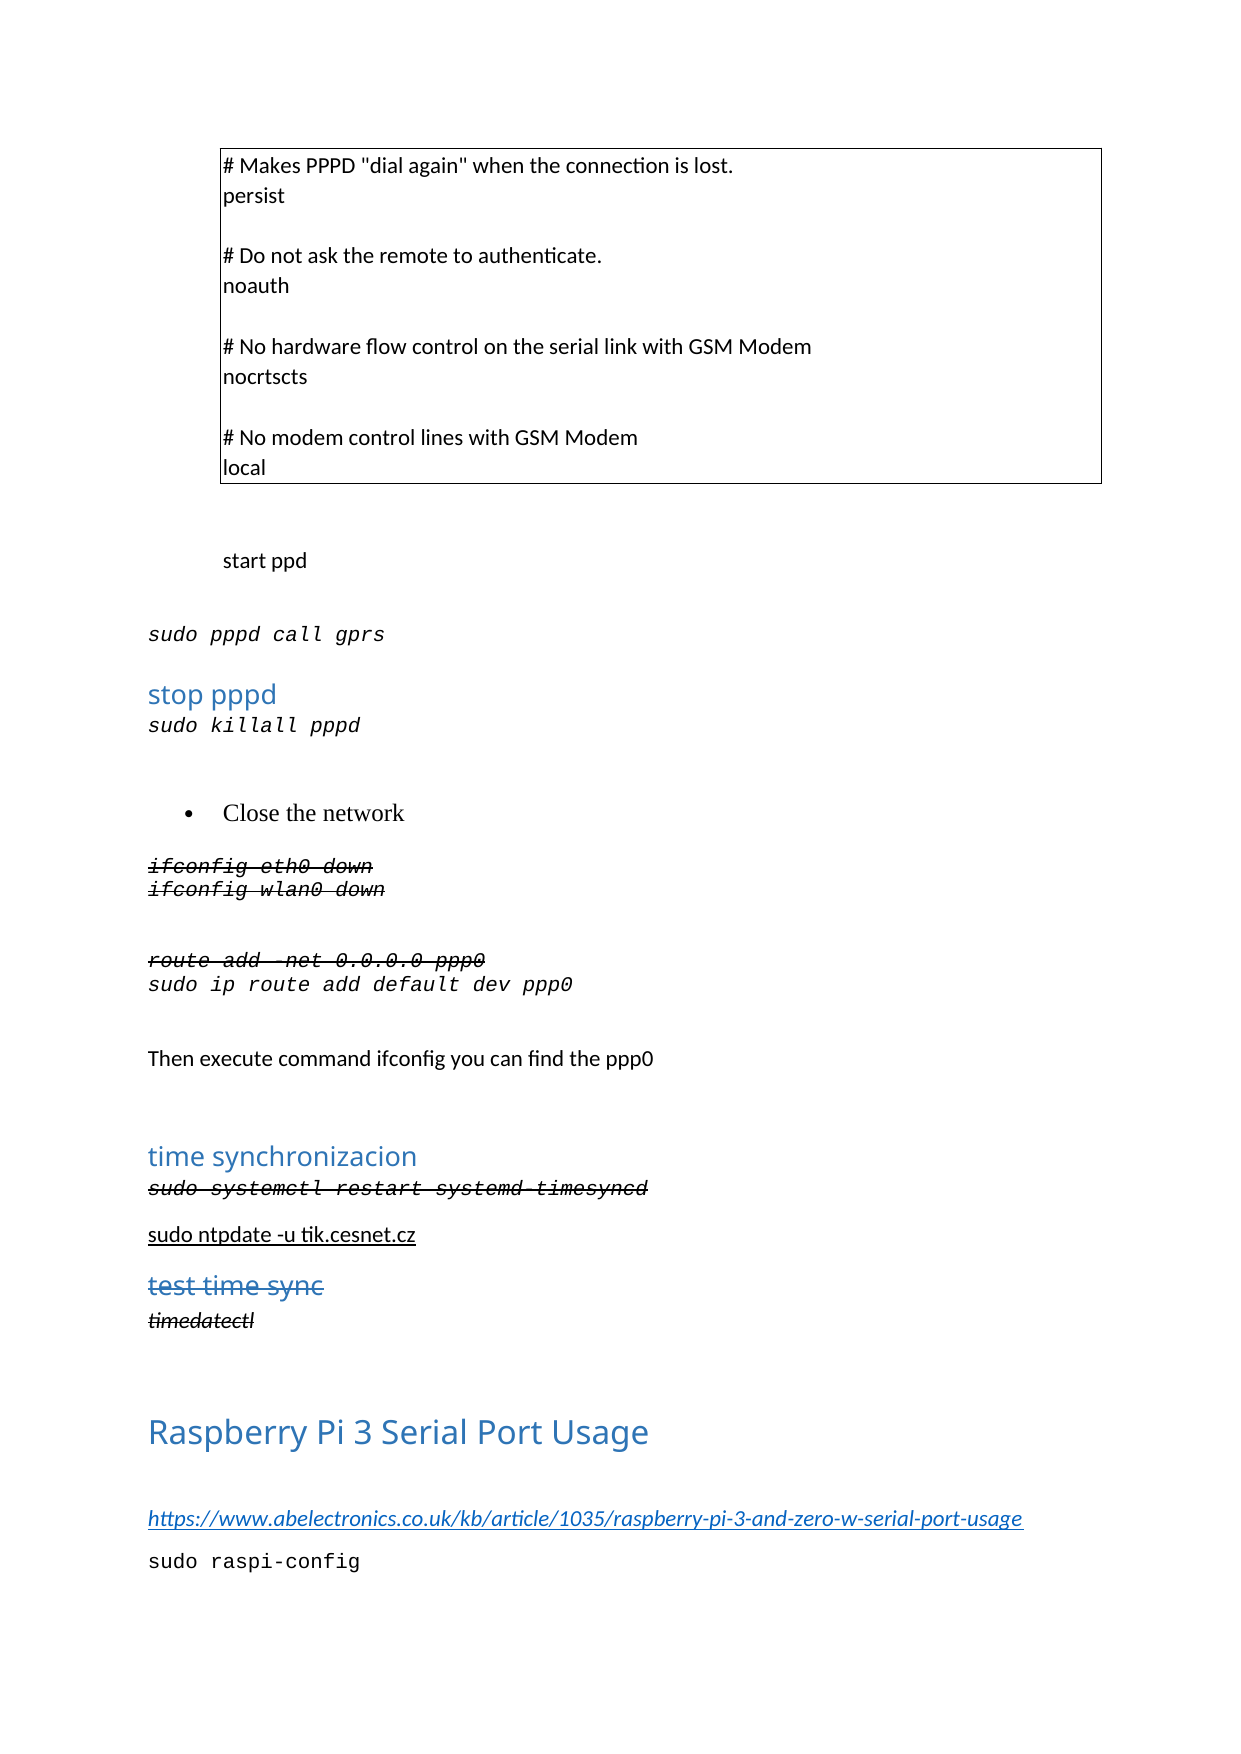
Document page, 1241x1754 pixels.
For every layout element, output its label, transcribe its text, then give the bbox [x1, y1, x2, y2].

list # Makes PPPD "dial again" when the connection is lost. [221, 149, 1101, 178]
text ifconfig wlan0 down [148, 879, 1093, 903]
list start ppd [223, 547, 1093, 574]
list # No modem control lines with GSM Modem [221, 419, 1101, 450]
subtitle time synchronizacion [148, 1138, 1093, 1175]
text sudo ip route add default dev ppp0 [148, 974, 1093, 997]
text sudo killall pppd [148, 715, 1093, 738]
text sudo systemctl restart systemd-timesyncd [148, 1178, 1093, 1201]
subtitle Raspberry Pi 3 Serial Port Usage [148, 1409, 1093, 1454]
text sudo raspi-config [148, 1551, 1093, 1575]
text route add -net 0.0.0.0 ppp0 [148, 950, 1093, 974]
list noauth [221, 268, 1101, 299]
text ifconfig eth0 down [148, 856, 1093, 879]
list nocrtscts [221, 359, 1101, 390]
text sudo ntpdate -u tik.cesnet.cz [148, 1220, 1093, 1248]
subtitle stop pppd [148, 675, 1093, 712]
text https://www.abelectronics.co.uk/kb/article/1035/raspberry-pi-3-and-zero-w-serial-port-usage [148, 1504, 1093, 1532]
list Close the network [185, 798, 1093, 827]
list # No hardware flow control on the serial link with GSM Modem [221, 329, 1101, 359]
subtitle test time sync [148, 1267, 1093, 1304]
text Then execute command ifconfig you can find the ppp0 [148, 1044, 1093, 1072]
list local [221, 450, 1101, 483]
list # Do not ask the remote to authenticate. [221, 238, 1101, 268]
text sudo pppd call gprs [148, 624, 1093, 647]
list persist [221, 178, 1101, 209]
text timedatectl [148, 1307, 1093, 1334]
